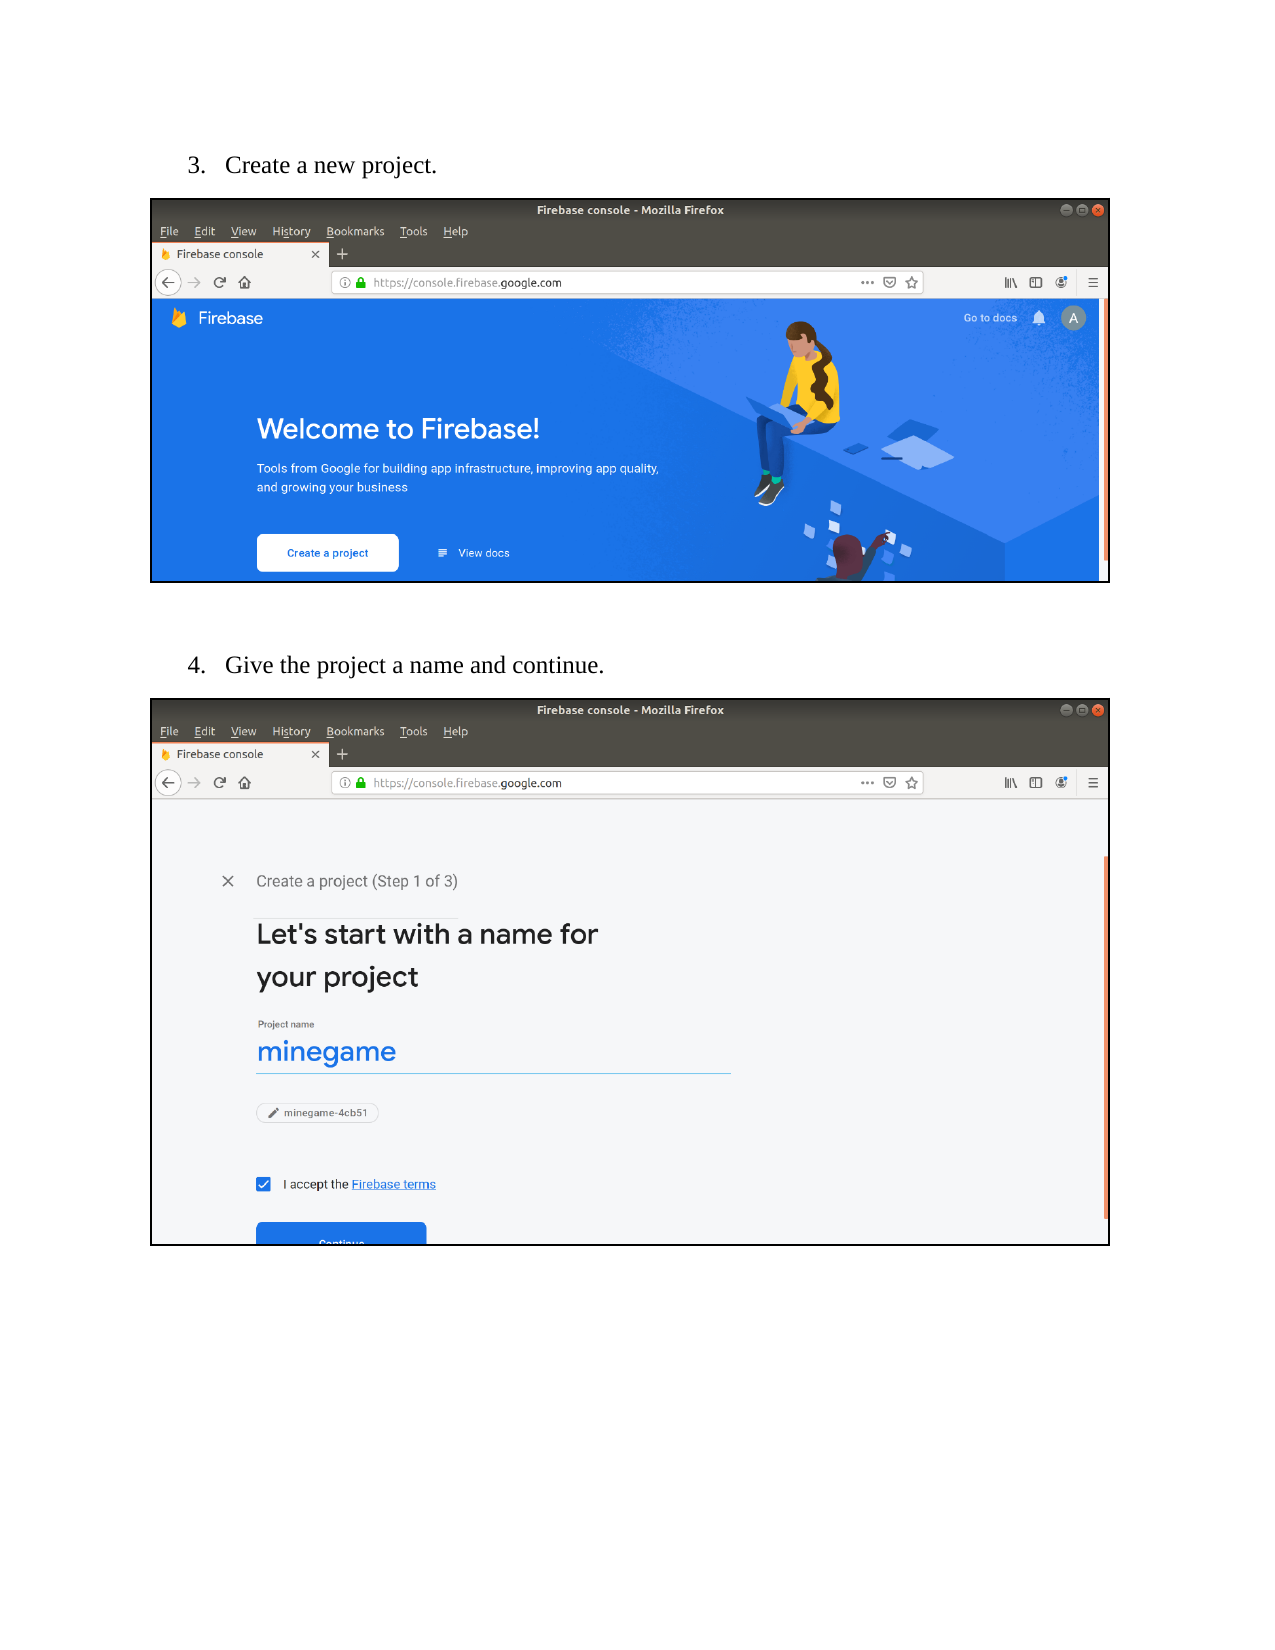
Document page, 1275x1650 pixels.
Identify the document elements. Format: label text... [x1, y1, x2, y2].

picture [152, 700, 1108, 1244]
list Create a new project. [187, 150, 1125, 179]
list Give the project a name and continue. [187, 650, 1125, 679]
picture [152, 200, 1108, 581]
